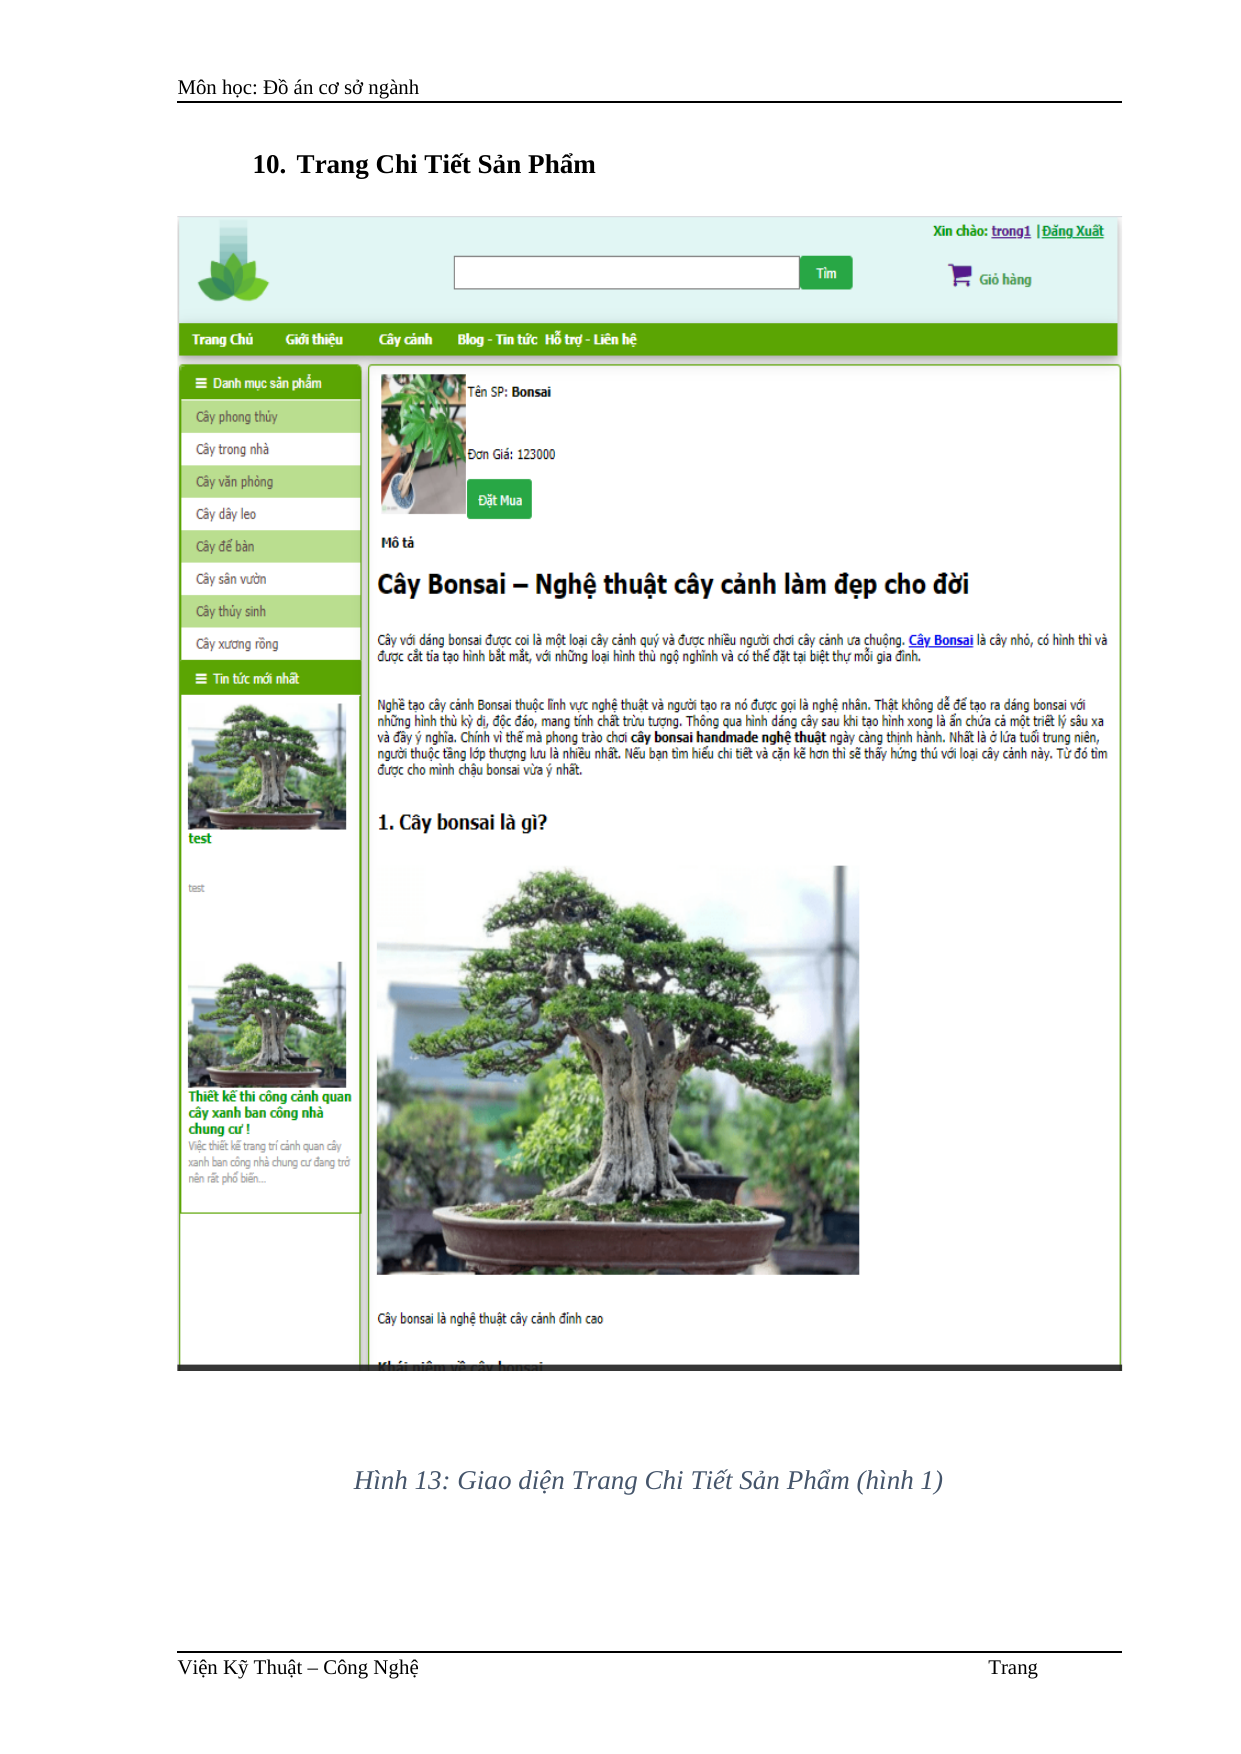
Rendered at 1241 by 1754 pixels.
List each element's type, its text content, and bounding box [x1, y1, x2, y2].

subtitle Trang Chi Tiết Sản Phẩm [252, 148, 1122, 179]
picture [177, 216, 1123, 1371]
text Hình 13: Giao diện Trang Chi Tiết Sản Phẩm (hình 1) [177, 1464, 1122, 1495]
